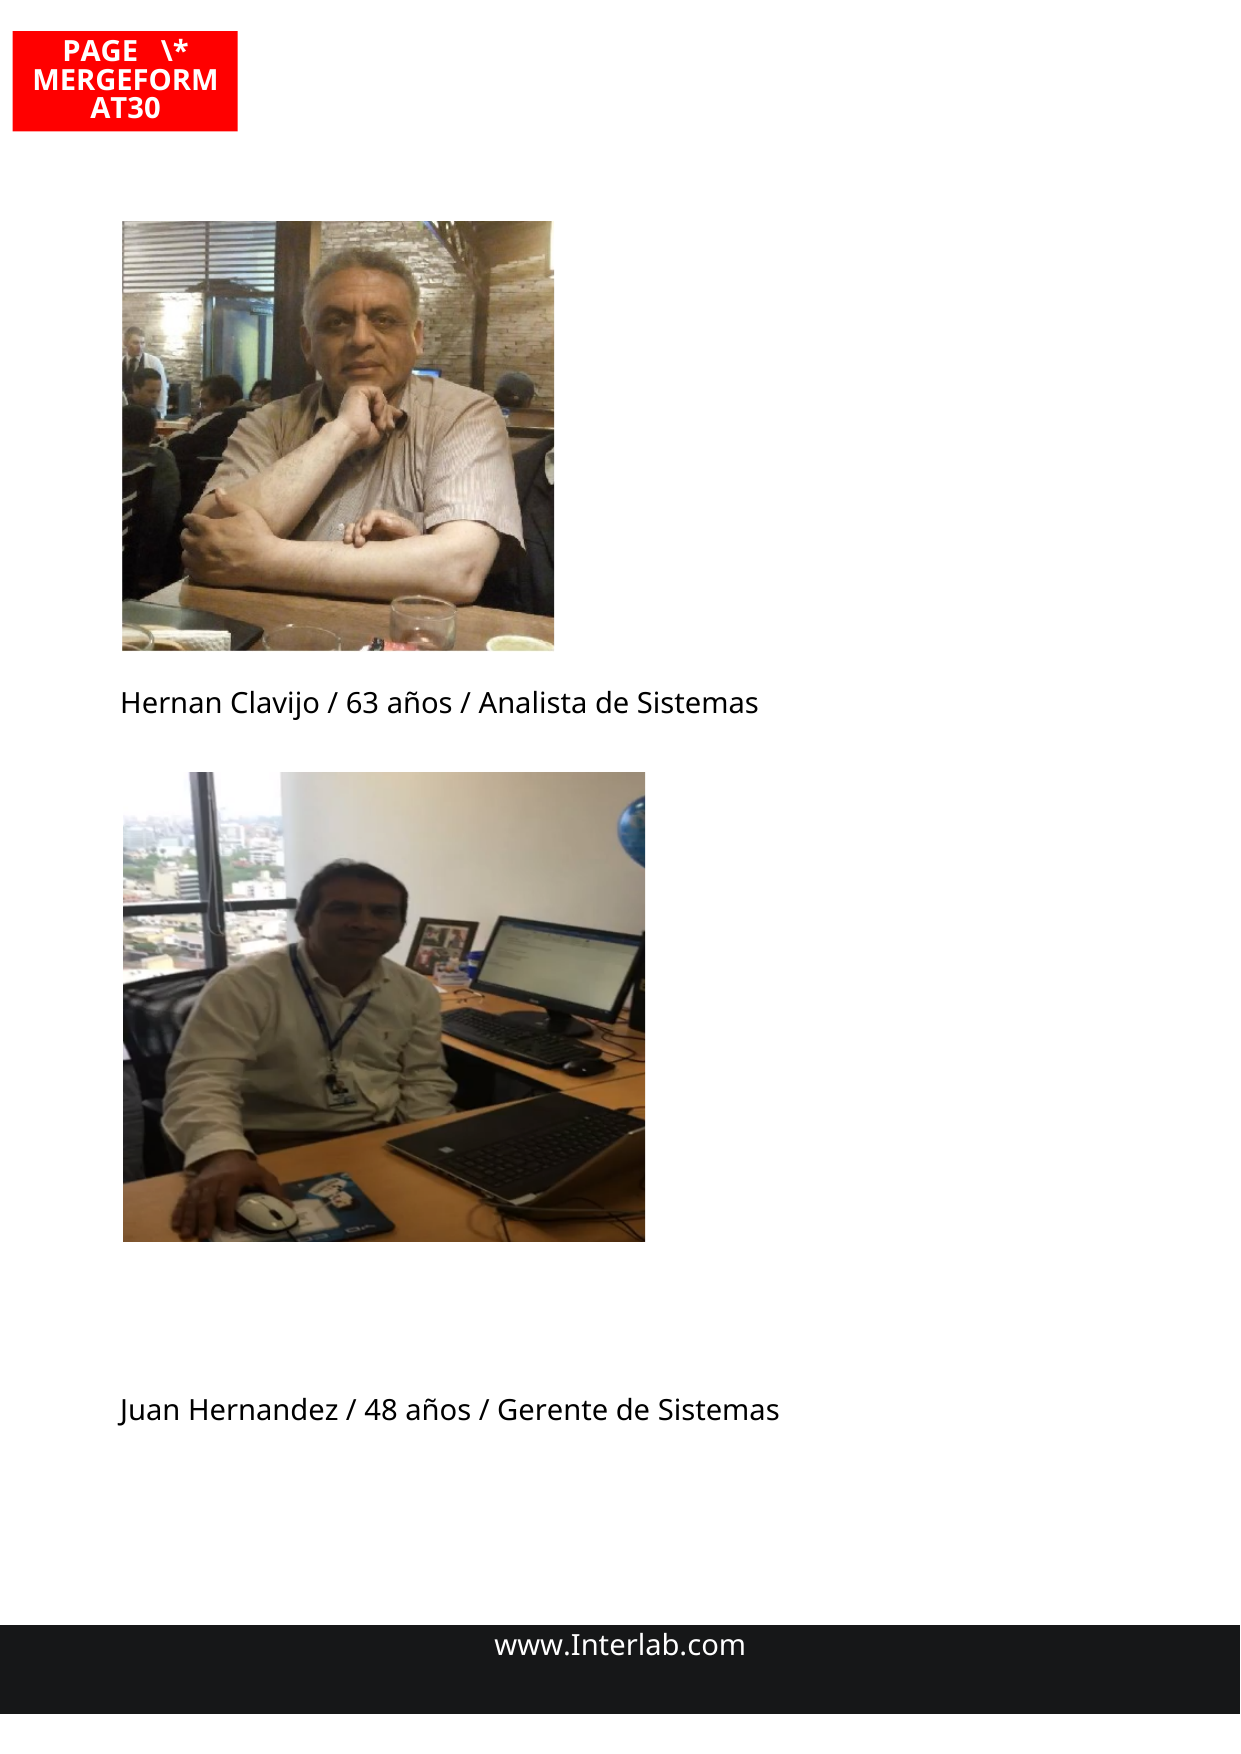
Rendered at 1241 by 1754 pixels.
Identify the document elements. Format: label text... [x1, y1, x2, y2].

picture [120, 221, 555, 652]
text Juan Hernandez / 48 años / Gerente de Sistemas [120, 1389, 1120, 1429]
text Hernan Clavijo / 63 años / Analista de Sistemas [120, 683, 1120, 722]
picture [123, 772, 646, 1242]
